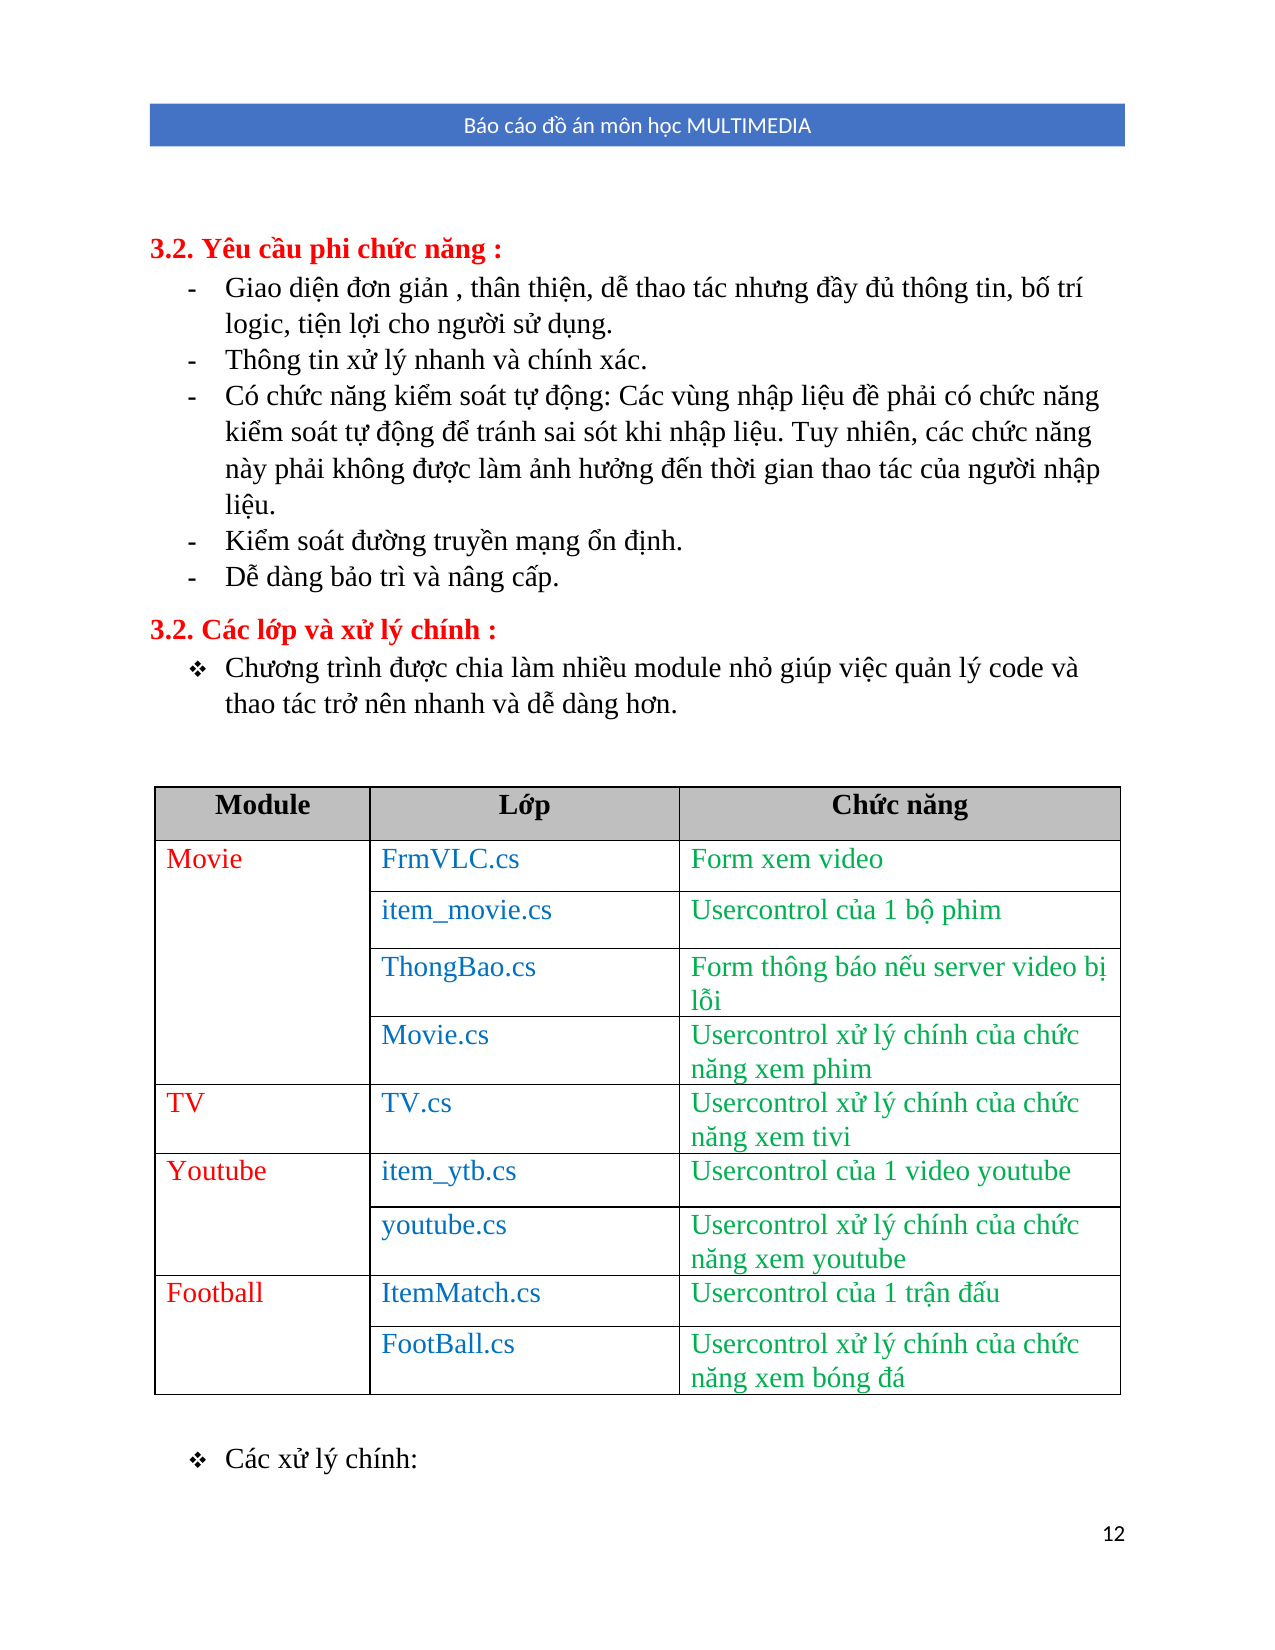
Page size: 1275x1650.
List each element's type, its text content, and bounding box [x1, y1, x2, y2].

table_cell Movie [156, 841, 369, 1084]
table_cell Usercontrol xử lý chính của chức năng xem phim [680, 1017, 1120, 1084]
table_cell Football [156, 1276, 369, 1394]
list Chương trình được chia làm nhiều module nhỏ giúp việc quản lý code và thao tác trở nên nhanh và dễ dàng hơn. [187, 651, 1125, 720]
table_cell FrmVLC.cs [371, 841, 679, 891]
list Thông tin xử lý nhanh và chính xác. [187, 342, 1125, 376]
table_cell item_movie.cs [371, 892, 679, 948]
table_cell ThongBao.cs [371, 949, 679, 1016]
table_cell Usercontrol xử lý chính của chức năng xem youtube [680, 1208, 1120, 1274]
table_cell FootBall.cs [371, 1327, 679, 1394]
table_header Lớp [371, 788, 679, 840]
table_cell Usercontrol của 1 bộ phim [680, 892, 1120, 948]
table_cell TV.cs [371, 1085, 679, 1152]
table_cell Usercontrol của 1 video youtube [680, 1154, 1120, 1206]
table_cell Form thông báo nếu server video bị lỗi [680, 949, 1120, 1016]
table_cell Movie.cs [371, 1017, 679, 1084]
list Kiểm soát đường truyền mạng ổn định. [187, 523, 1125, 557]
table_cell item_ytb.cs [371, 1154, 679, 1206]
subtitle 3.2. Yêu cầu phi chức năng : [150, 231, 1125, 265]
subtitle 3.2. Các lớp và xử lý chính : [150, 612, 1125, 646]
table_cell youtube.cs [371, 1208, 679, 1274]
table_cell ItemMatch.cs [371, 1276, 679, 1326]
table_cell Usercontrol xử lý chính của chức năng xem tivi [680, 1085, 1120, 1152]
list Dễ dàng bảo trì và nâng cấp. [187, 559, 1125, 593]
table_cell Usercontrol của 1 trận đấu [680, 1276, 1120, 1326]
list Có chức năng kiểm soát tự động: Các vùng nhập liệu đề phải có chức năng kiểm soát tự động để tránh sai sót khi nhập liệu. Tuy nhiên, các chức năng này phải không được làm ảnh hưởng đến thời gian thao tác của người nhập liệu. [187, 378, 1125, 520]
table_header Module [156, 788, 369, 840]
list Các xử lý chính: [187, 1442, 1125, 1475]
table_cell Form xem video [680, 841, 1120, 891]
table_cell Usercontrol xử lý chính của chức năng xem bóng đá [680, 1327, 1120, 1394]
table_cell TV [156, 1085, 369, 1152]
table_header Chức năng [680, 788, 1120, 840]
list Giao diện đơn giản , thân thiện, dễ thao tác nhưng đầy đủ thông tin, bố trí logic, tiện lợi cho người sử dụng. [187, 270, 1125, 340]
table_cell Youtube [156, 1154, 369, 1274]
